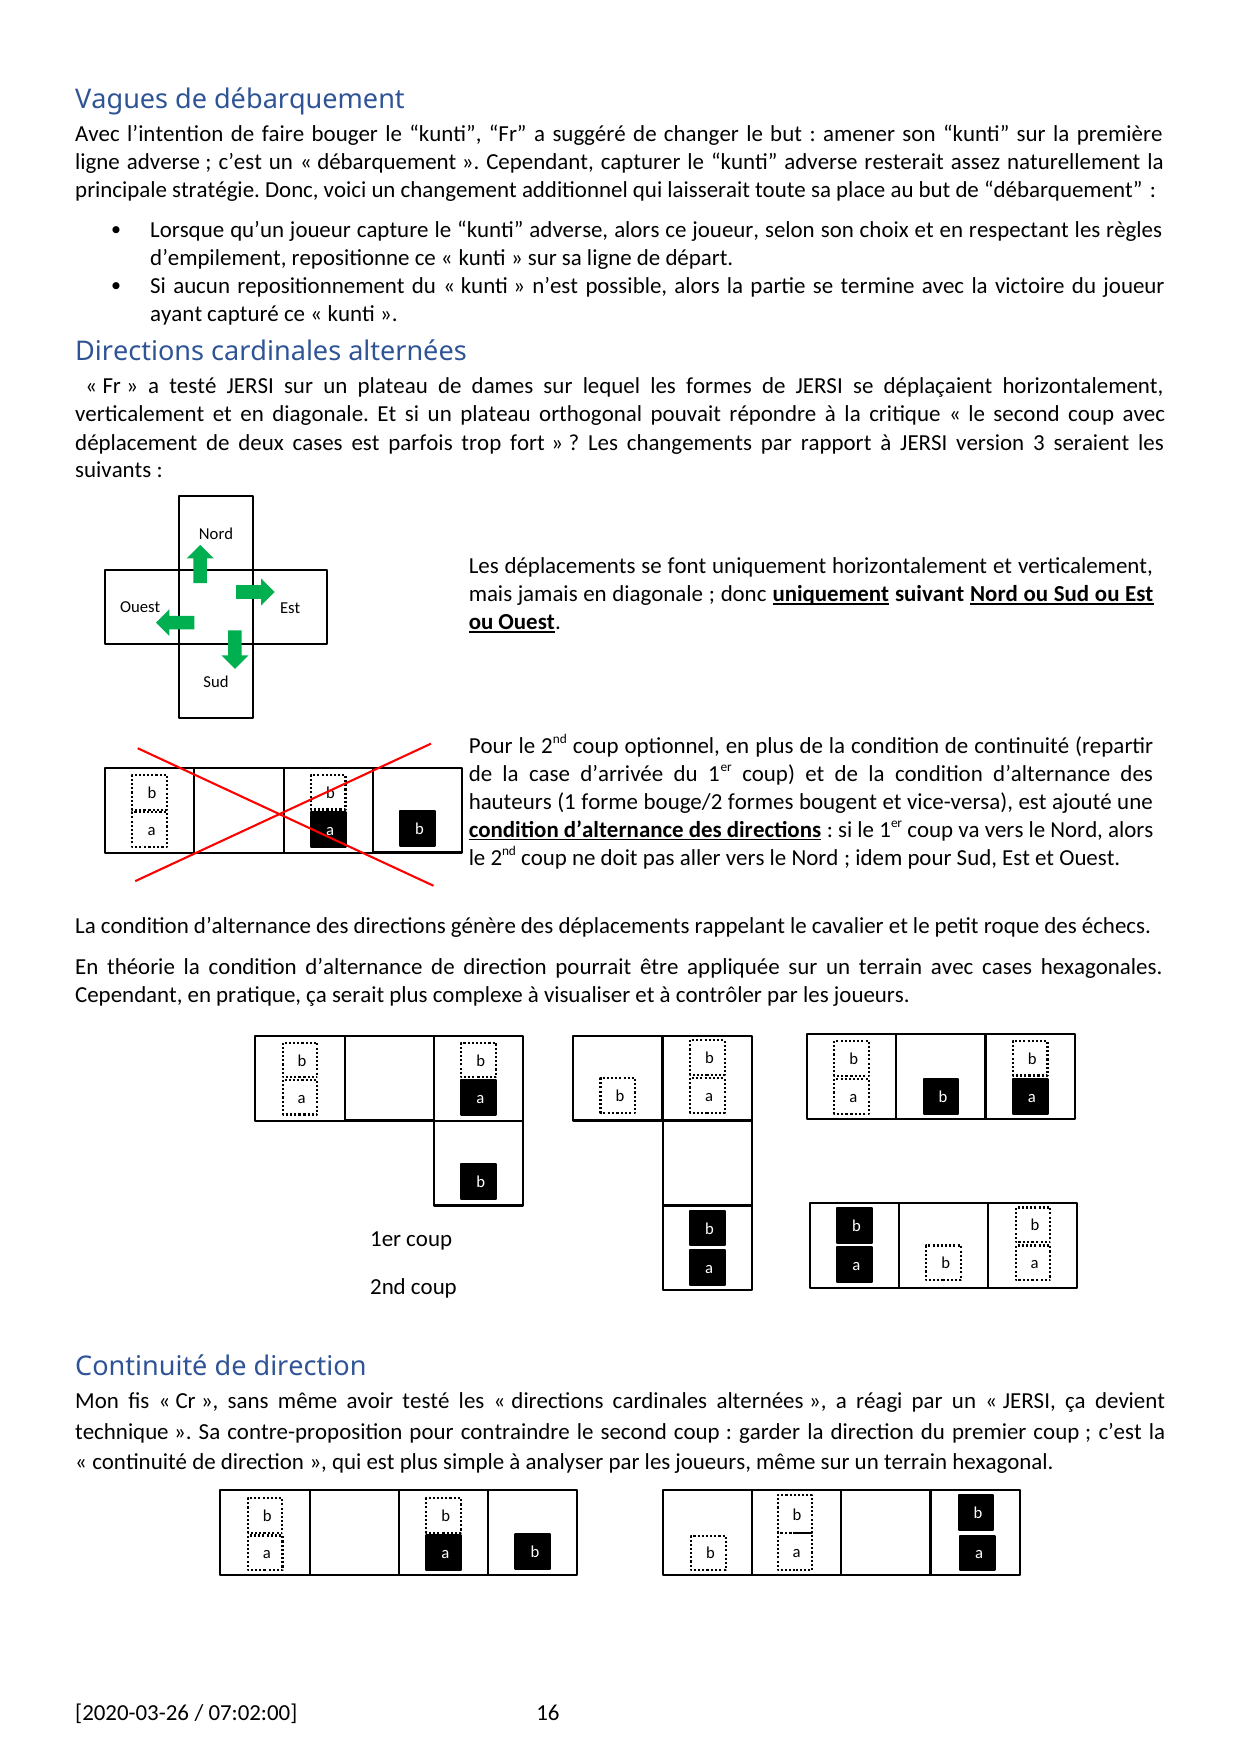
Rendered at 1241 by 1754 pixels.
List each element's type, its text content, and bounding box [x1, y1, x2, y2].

text En théorie la condition d’alternance de direction pourrait être appliquée sur un terrain avec cases hexagonales. Cependant, en pratique, ça serait plus complexe à visualiser et à contrôler par les joueurs. [75, 952, 1165, 1008]
table_header Les déplacements se font uniquement horizontalement et verticalement, mais jamais en diagonale ; donc uniquement suivant Nord ou Sud ou Est ou Ouest. [457, 496, 1165, 731]
subtitle Vagues de débarquement [75, 79, 1165, 116]
table_header [75, 496, 457, 731]
list Lorsque qu’un joueur capture le “kunti” adverse, alors ce joueur, selon son choix et en respectant les règles d’empilement, repositionne ce « kunti » sur sa ligne de départ. [112, 216, 1165, 272]
list Si aucun repositionnement du « kunti » n’est possible, alors la partie se termine avec la victoire du joueur ayant capturé ce « kunti ». [112, 272, 1165, 328]
text La condition d’alternance des directions génère des déplacements rappelant le cavalier et le petit roque des échecs. [75, 911, 1165, 939]
text « Fr » a testé JERSI sur un plateau de dames sur lequel les formes de JERSI se déplaçaient horizontalement, verticalement et en diagonale. Et si un plateau orthogonal pouvait répondre à la critique « le second coup avec déplacement de deux cases est parfois trop fort » ? Les changements par rapport à JERSI version 3 seraient les suivants : [75, 372, 1165, 484]
text Mon fis « Cr », sans même avoir testé les « directions cardinales alternées », a réagi par un « JERSI, ça devient technique ». Sa contre-proposition pour contraindre le second coup : garder la direction du premier coup ; c’est la « continuité de direction », qui est plus simple à analyser par les joueurs, même sur un terrain hexagonal. [75, 1387, 1165, 1475]
text Avec l’intention de faire bouger le “kunti”, “Fr” a suggéré de changer le but : amener son “kunti” sur la première ligne adverse ; c’est un « débarquement ». Cependant, capturer le “kunti” adverse resterait assez naturellement la principale stratégie. Donc, voici un changement additionnel qui laisserait toute sa place au but de “débarquement” : [75, 119, 1165, 203]
subtitle Continuité de direction [75, 1347, 1165, 1384]
subtitle Directions cardinales alternées [75, 332, 1165, 369]
table_cell [75, 731, 457, 911]
table_cell Pour le 2nd coup optionnel, en plus de la condition de continuité (repartir de la case d’arrivée du 1er coup) et de la condition d’alternance des hauteurs (1 forme bouge/2 formes bougent et vice-versa), est ajouté une condition d’alternance des directions : si le 1er coup va vers le Nord, alors le 2nd coup ne doit pas aller vers le Nord ; idem pour Sud, Est et Ouest. [457, 731, 1165, 911]
